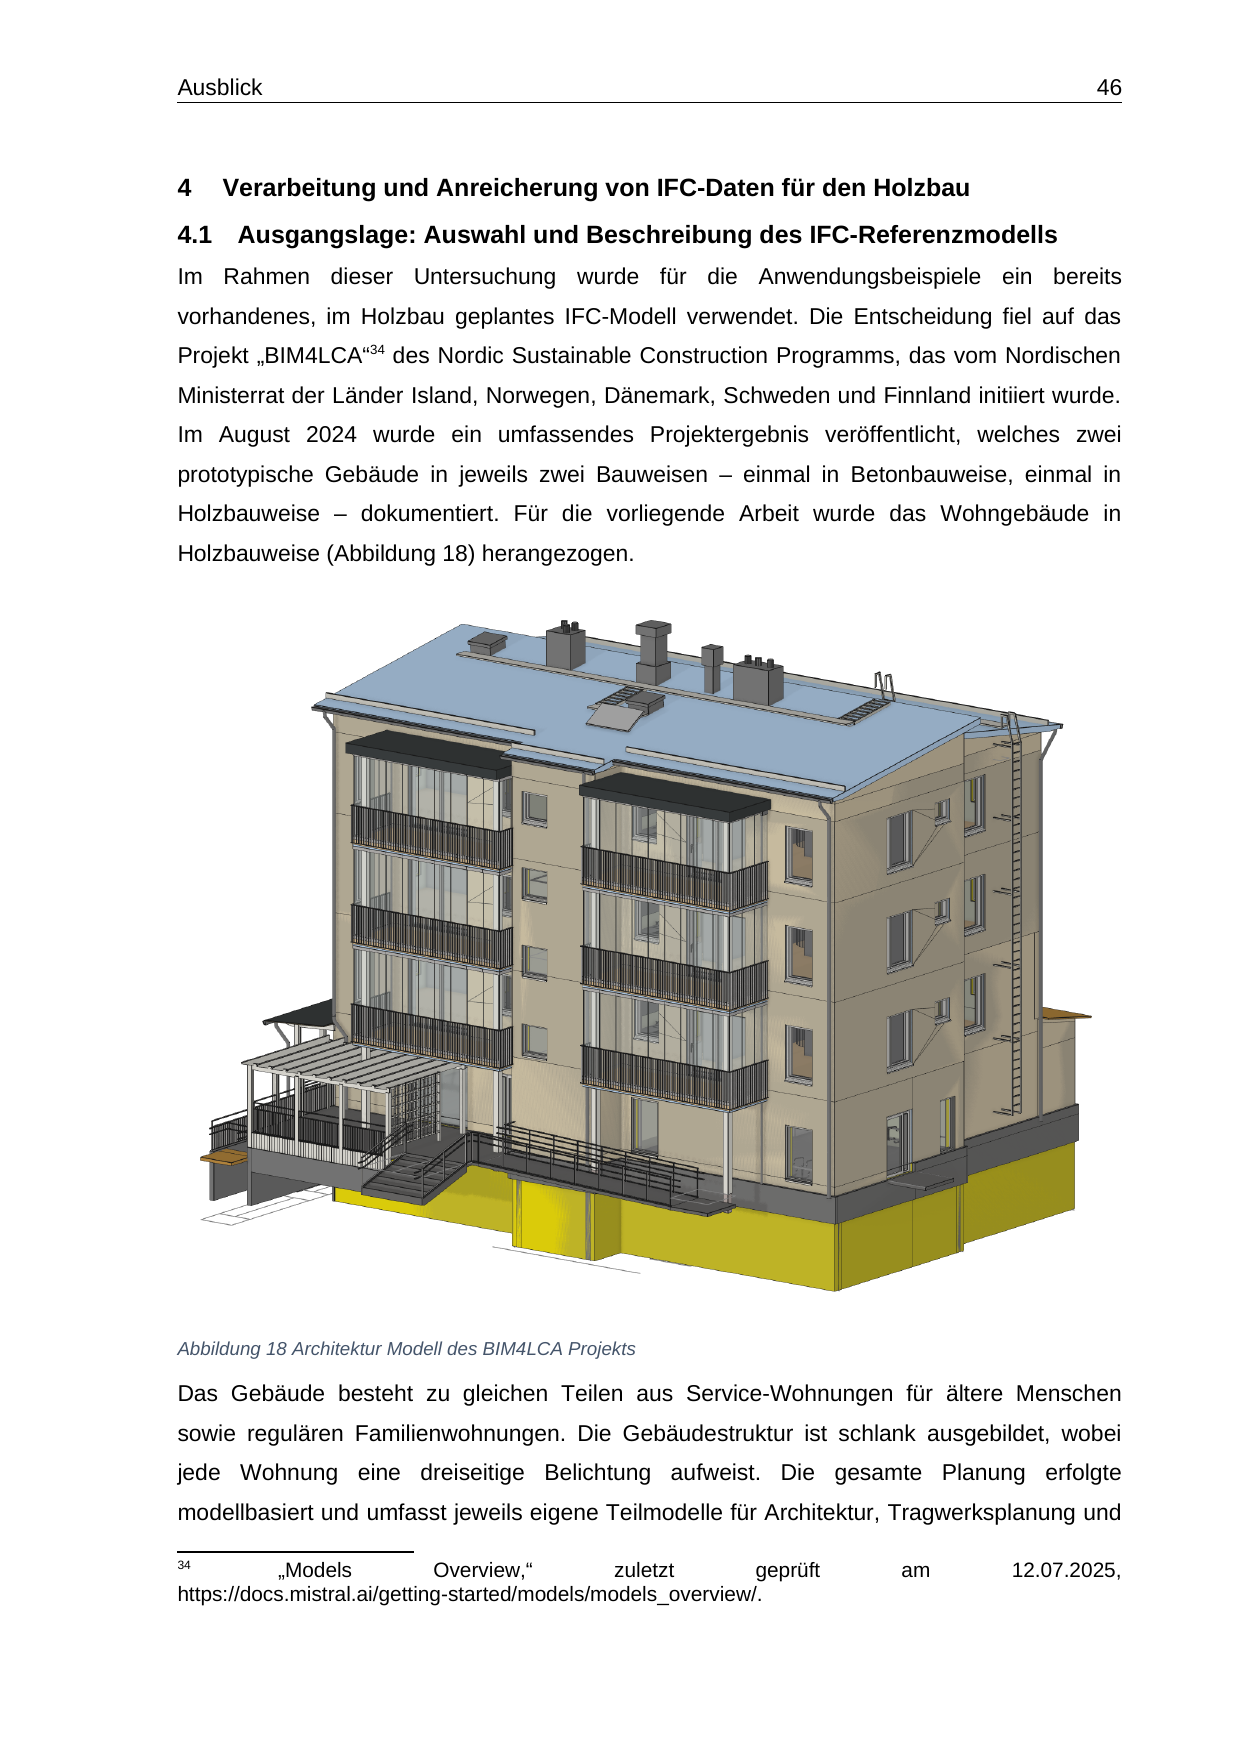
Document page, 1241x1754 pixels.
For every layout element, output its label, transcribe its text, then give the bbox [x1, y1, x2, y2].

subtitle Verarbeitung und Anreicherung von IFC-Daten für den Holzbau [177, 173, 1122, 201]
text Im Rahmen dieser Untersuchung wurde für die Anwendungsbeispiele ein bereits vorhandenes, im Holzbau geplantes IFC-Modell verwendet. Die Entscheidung fiel auf das Projekt „BIM4LCA“ des Nordic Sustainable Construction Programms, das vom Nordischen Ministerrat der Länder Island, Norwegen, Dänemark, Schweden und Finnland initiiert wurde. Im August 2024 wurde ein umfassendes Projektergebnis veröffentlicht, welches zwei prototypische Gebäude in jeweils zwei Bauweisen – einmal in Betonbauweise, einmal in Holzbauweise – dokumentiert. Für die vorliegende Arbeit wurde das Wohngebäude in Holzbauweise (Abbildung 18) herangezogen. [177, 263, 1122, 566]
text Abbildung 18 Architektur Modell des BIM4LCA Projekts [177, 1338, 1122, 1359]
picture [177, 595, 1123, 1308]
subtitle Ausgangslage: Auswahl und Beschreibung des IFC-Referenzmodells [177, 220, 1122, 249]
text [177, 1380, 1122, 1525]
